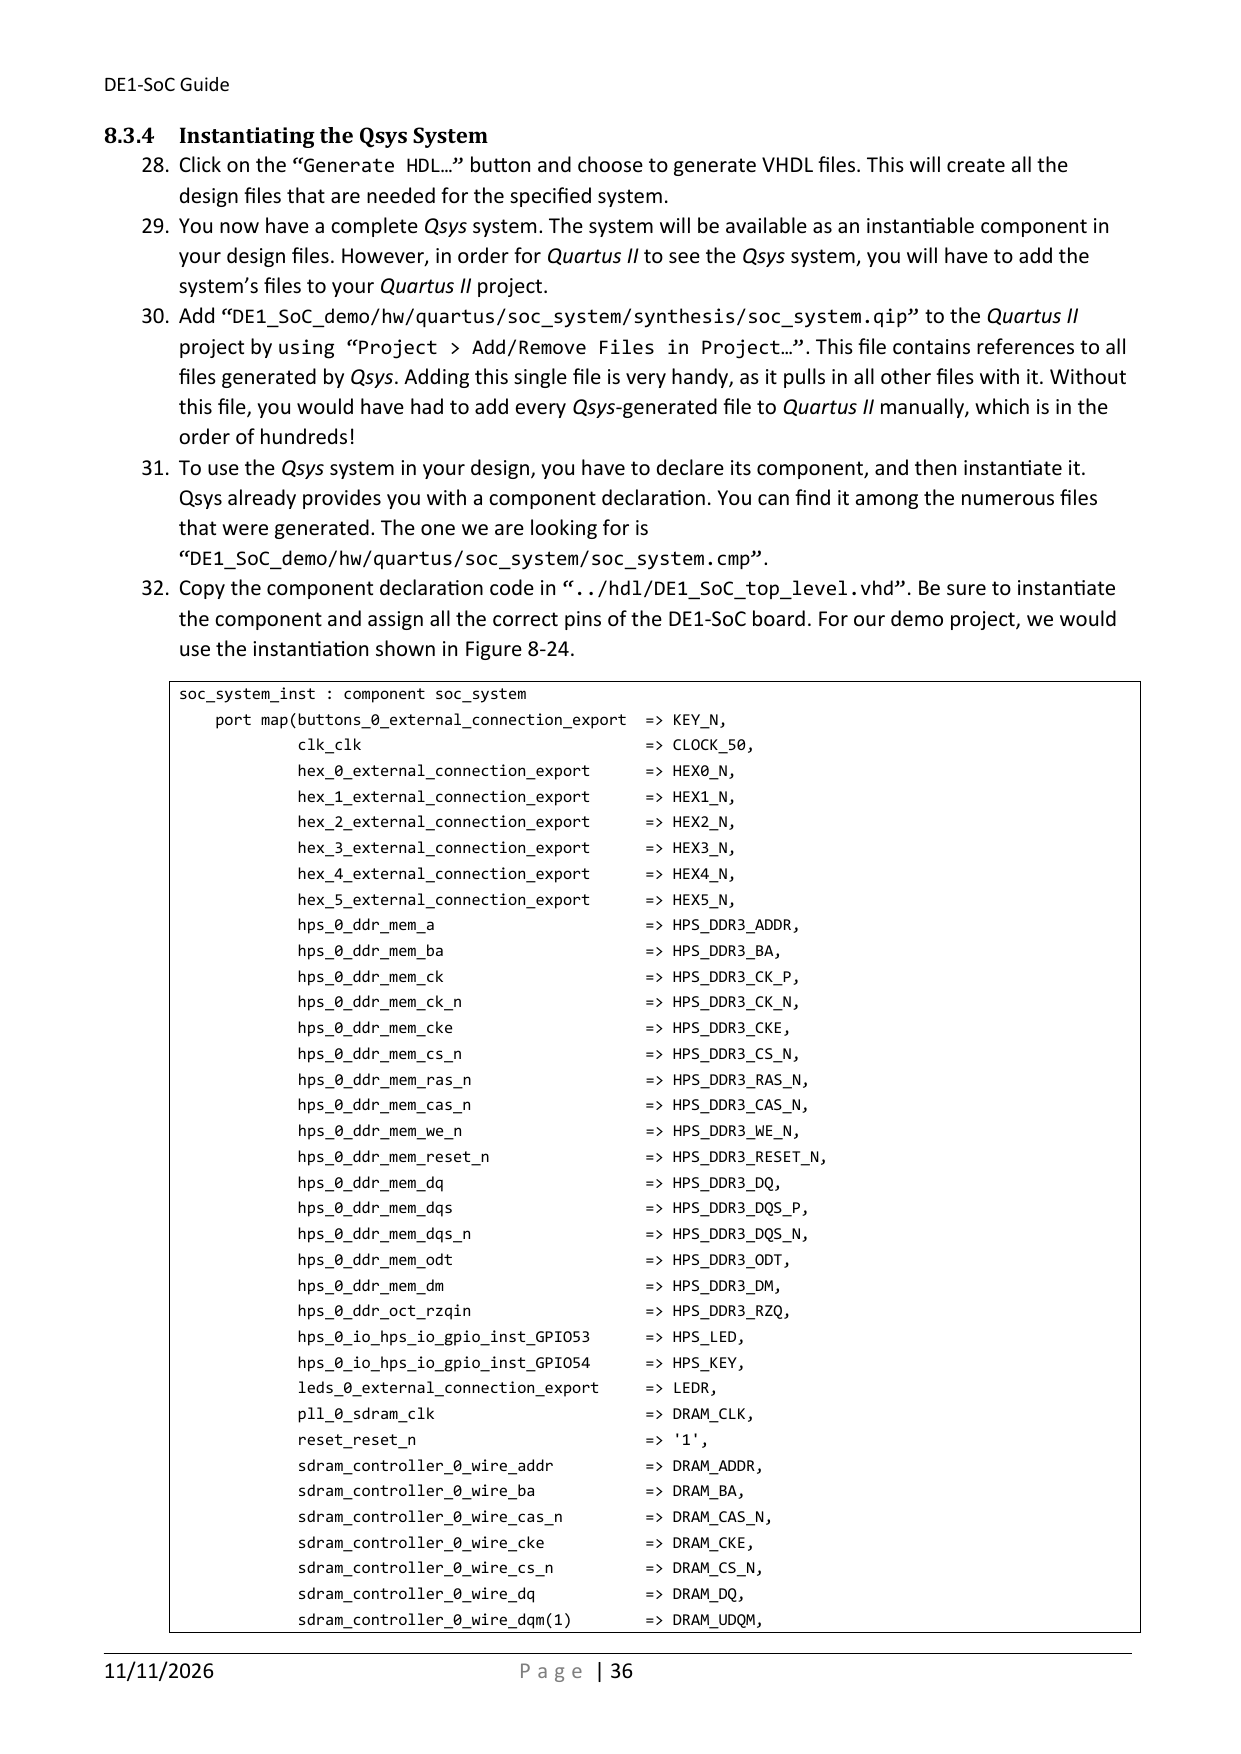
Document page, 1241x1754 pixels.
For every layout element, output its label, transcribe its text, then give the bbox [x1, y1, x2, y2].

text hex_2_external_connection_export => HEX2_N, [170, 809, 1140, 832]
text sdram_controller_0_wire_addr => DRAM_ADDR, [170, 1453, 1140, 1475]
text sdram_controller_0_wire_cs_n => DRAM_CS_N, [170, 1556, 1140, 1578]
text clk_clk => CLOCK_50, [170, 732, 1140, 755]
text sdram_controller_0_wire_dq => DRAM_DQ, [170, 1581, 1140, 1604]
text port map(buttons_0_external_connection_export => KEY_N, [170, 707, 1140, 729]
text reset_reset_n => '1', [170, 1427, 1140, 1449]
text hps_0_ddr_mem_a => HPS_DDR3_ADDR, [170, 912, 1140, 935]
text hps_0_ddr_mem_dqs => HPS_DDR3_DQS_P, [170, 1195, 1140, 1218]
text pll_0_sdram_clk => DRAM_CLK, [170, 1401, 1140, 1424]
text hps_0_ddr_mem_we_n => HPS_DDR3_WE_N, [170, 1118, 1140, 1141]
text hps_0_ddr_mem_dqs_n => HPS_DDR3_DQS_N, [170, 1221, 1140, 1244]
text sdram_controller_0_wire_dqm(1) => DRAM_UDQM, [170, 1607, 1140, 1632]
text hps_0_io_hps_io_gpio_inst_GPIO53 => HPS_LED, [170, 1324, 1140, 1347]
text hps_0_ddr_mem_odt => HPS_DDR3_ODT, [170, 1247, 1140, 1269]
text hps_0_ddr_mem_ba => HPS_DDR3_BA, [170, 938, 1140, 961]
text sdram_controller_0_wire_cas_n => DRAM_CAS_N, [170, 1504, 1140, 1527]
text hps_0_ddr_oct_rzqin => HPS_DDR3_RZQ, [170, 1298, 1140, 1321]
text soc_system_inst : component soc_system [170, 682, 1140, 703]
text hps_0_ddr_mem_ras_n => HPS_DDR3_RAS_N, [170, 1067, 1140, 1089]
list Click on the “Generate HDL…” button and choose to generate VHDL files. This will create all the design files that are needed for the specified system. [141, 151, 1132, 209]
text hex_0_external_connection_export => HEX0_N, [170, 758, 1140, 781]
list Add “DE1_SoC_demo/hw/quartus/soc_system/synthesis/soc_system.qip” to the Quartus II project by using “Project > Add/Remove Files in Project…”. This file contains references to all files generated by Qsys. Adding this single file is very handy, as it pulls in all other files with it. Without this file, you would have had to add every Qsys-generated file to Quartus II manually, which is in the order of hundreds! [141, 302, 1132, 451]
text leds_0_external_connection_export => LEDR, [170, 1376, 1140, 1398]
text hps_0_ddr_mem_dq => HPS_DDR3_DQ, [170, 1170, 1140, 1192]
text hps_0_ddr_mem_ck => HPS_DDR3_CK_P, [170, 964, 1140, 986]
text hps_0_ddr_mem_cke => HPS_DDR3_CKE, [170, 1015, 1140, 1038]
text sdram_controller_0_wire_ba => DRAM_BA, [170, 1478, 1140, 1501]
text hps_0_ddr_mem_cs_n => HPS_DDR3_CS_N, [170, 1041, 1140, 1064]
text hex_1_external_connection_export => HEX1_N, [170, 784, 1140, 806]
text hex_5_external_connection_export => HEX5_N, [170, 887, 1140, 909]
list You now have a complete Qsys system. The system will be available as an instantiable component in your design files. However, in order for Quartus II to see the Qsys system, you will have to add the system’s files to your Quartus II project. [141, 211, 1132, 299]
list To use the Qsys system in your design, you have to declare its component, and then instantiate it. Qsys already provides you with a component declaration. You can find it among the numerous files that were generated. The one we are looking for is “DE1_SoC_demo/hw/quartus/soc_system/soc_system.cmp”. [141, 453, 1132, 571]
text hps_0_ddr_mem_ck_n => HPS_DDR3_CK_N, [170, 989, 1140, 1012]
text sdram_controller_0_wire_cke => DRAM_CKE, [170, 1530, 1140, 1552]
text hps_0_ddr_mem_dm => HPS_DDR3_DM, [170, 1273, 1140, 1295]
text hex_3_external_connection_export => HEX3_N, [170, 835, 1140, 858]
subtitle Instantiating the Qsys System [103, 122, 1132, 148]
text hps_0_ddr_mem_cas_n => HPS_DDR3_CAS_N, [170, 1092, 1140, 1115]
text hps_0_ddr_mem_reset_n => HPS_DDR3_RESET_N, [170, 1144, 1140, 1167]
text hex_4_external_connection_export => HEX4_N, [170, 861, 1140, 883]
text hps_0_io_hps_io_gpio_inst_GPIO54 => HPS_KEY, [170, 1350, 1140, 1372]
